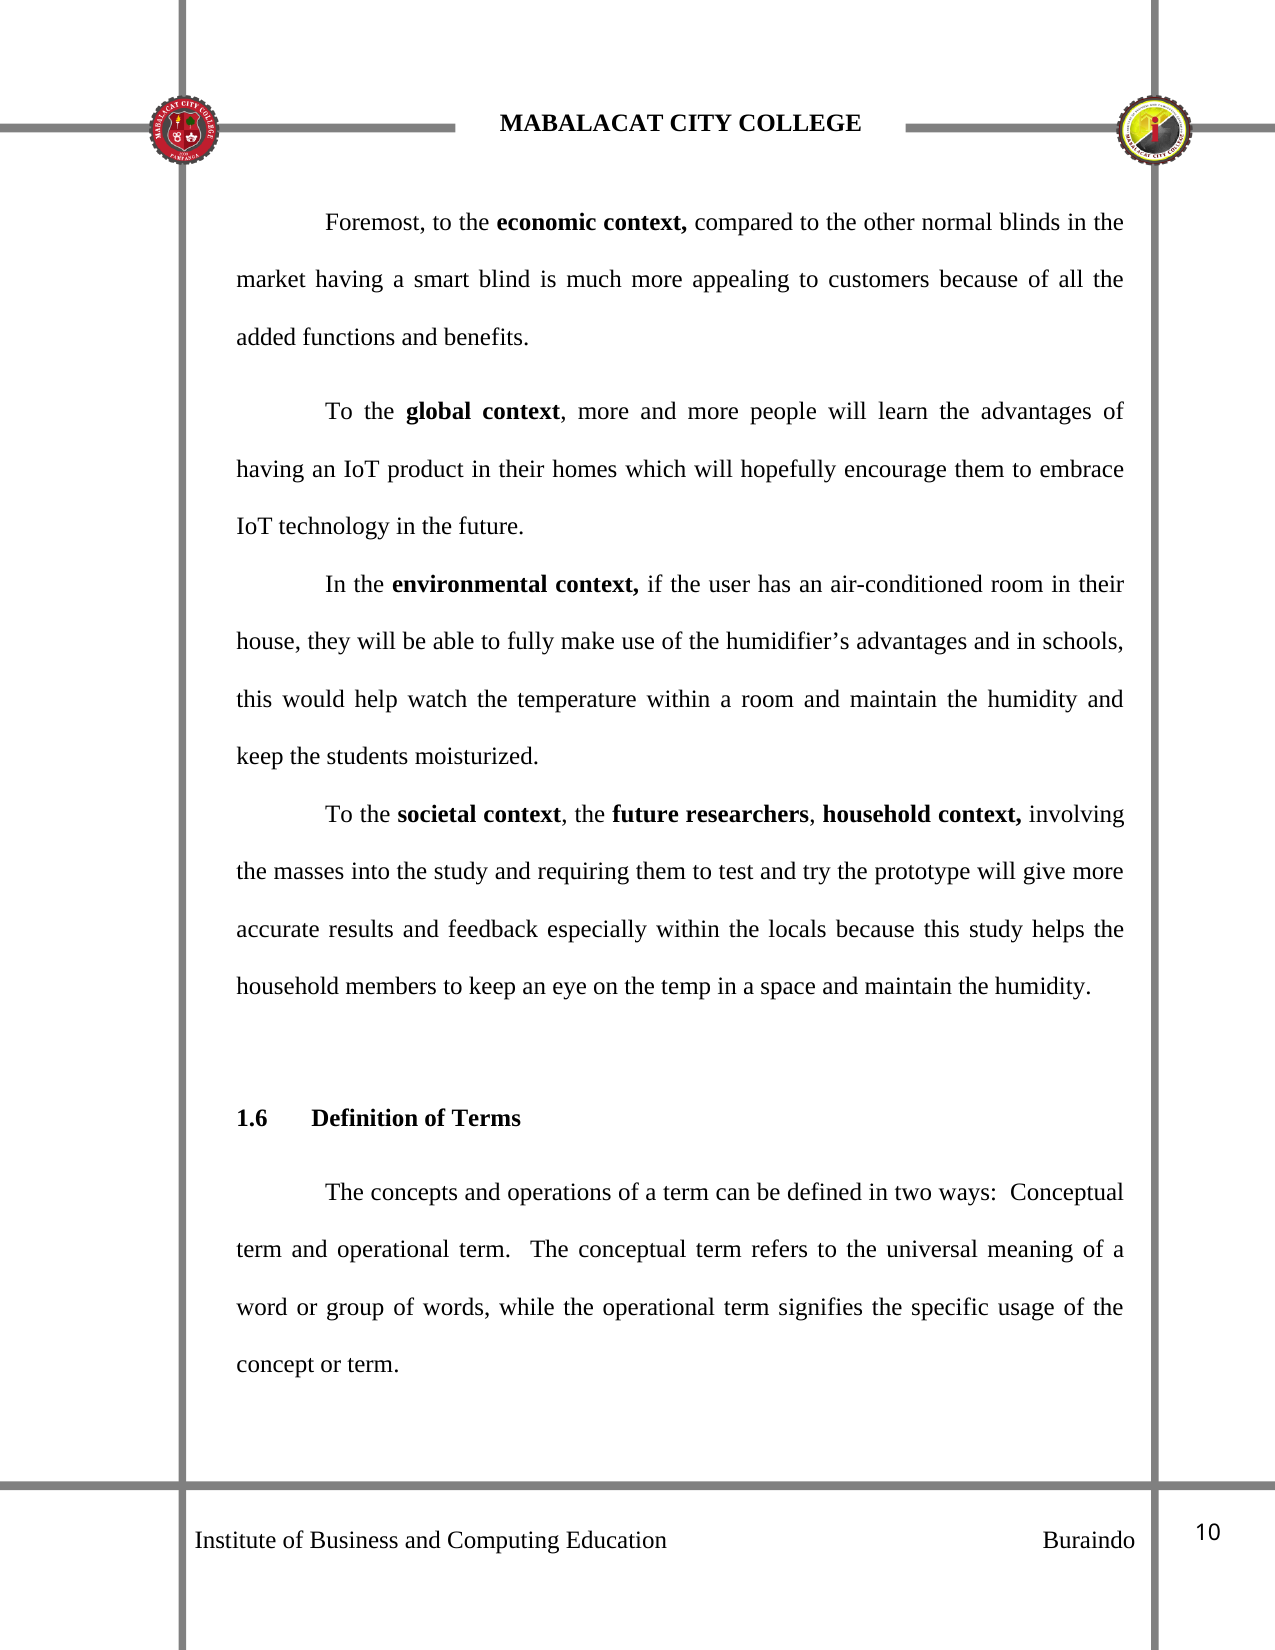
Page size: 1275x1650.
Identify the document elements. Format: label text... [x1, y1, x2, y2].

list In the environmental context, if the user has an air-conditioned room in their house, they will be able to fully make use of the humidifier’s advantages and in schools, this would help watch the temperature within a room and maintain the humidity and keep the students moisturized. [236, 569, 1125, 770]
list To the global context, more and more people will learn the advantages of having an IoT product in their homes which will hopefully encourage them to embrace IoT technology in the future. [236, 396, 1125, 540]
list To the societal context, the future researchers, household context, involving the masses into the study and requiring them to test and try the prototype will give more accurate results and feedback especially within the locals because this study helps the household members to keep an eye on the temp in a space and maintain the humidity. [236, 799, 1125, 1000]
text 1.6 Definition of Terms [236, 1103, 1125, 1132]
text The concepts and operations of a term can be defined in two ways: Conceptual term and operational term. The conceptual term refers to the universal meaning of a word or group of words, while the operational term signifies the specific usage of the concept or term. [236, 1177, 1125, 1378]
text Foremost, to the economic context, compared to the other normal blinds in the market having a smart blind is much more appealing to customers because of all the added functions and benefits. [236, 207, 1125, 351]
picture [147, 92, 221, 167]
picture [1114, 92, 1194, 168]
